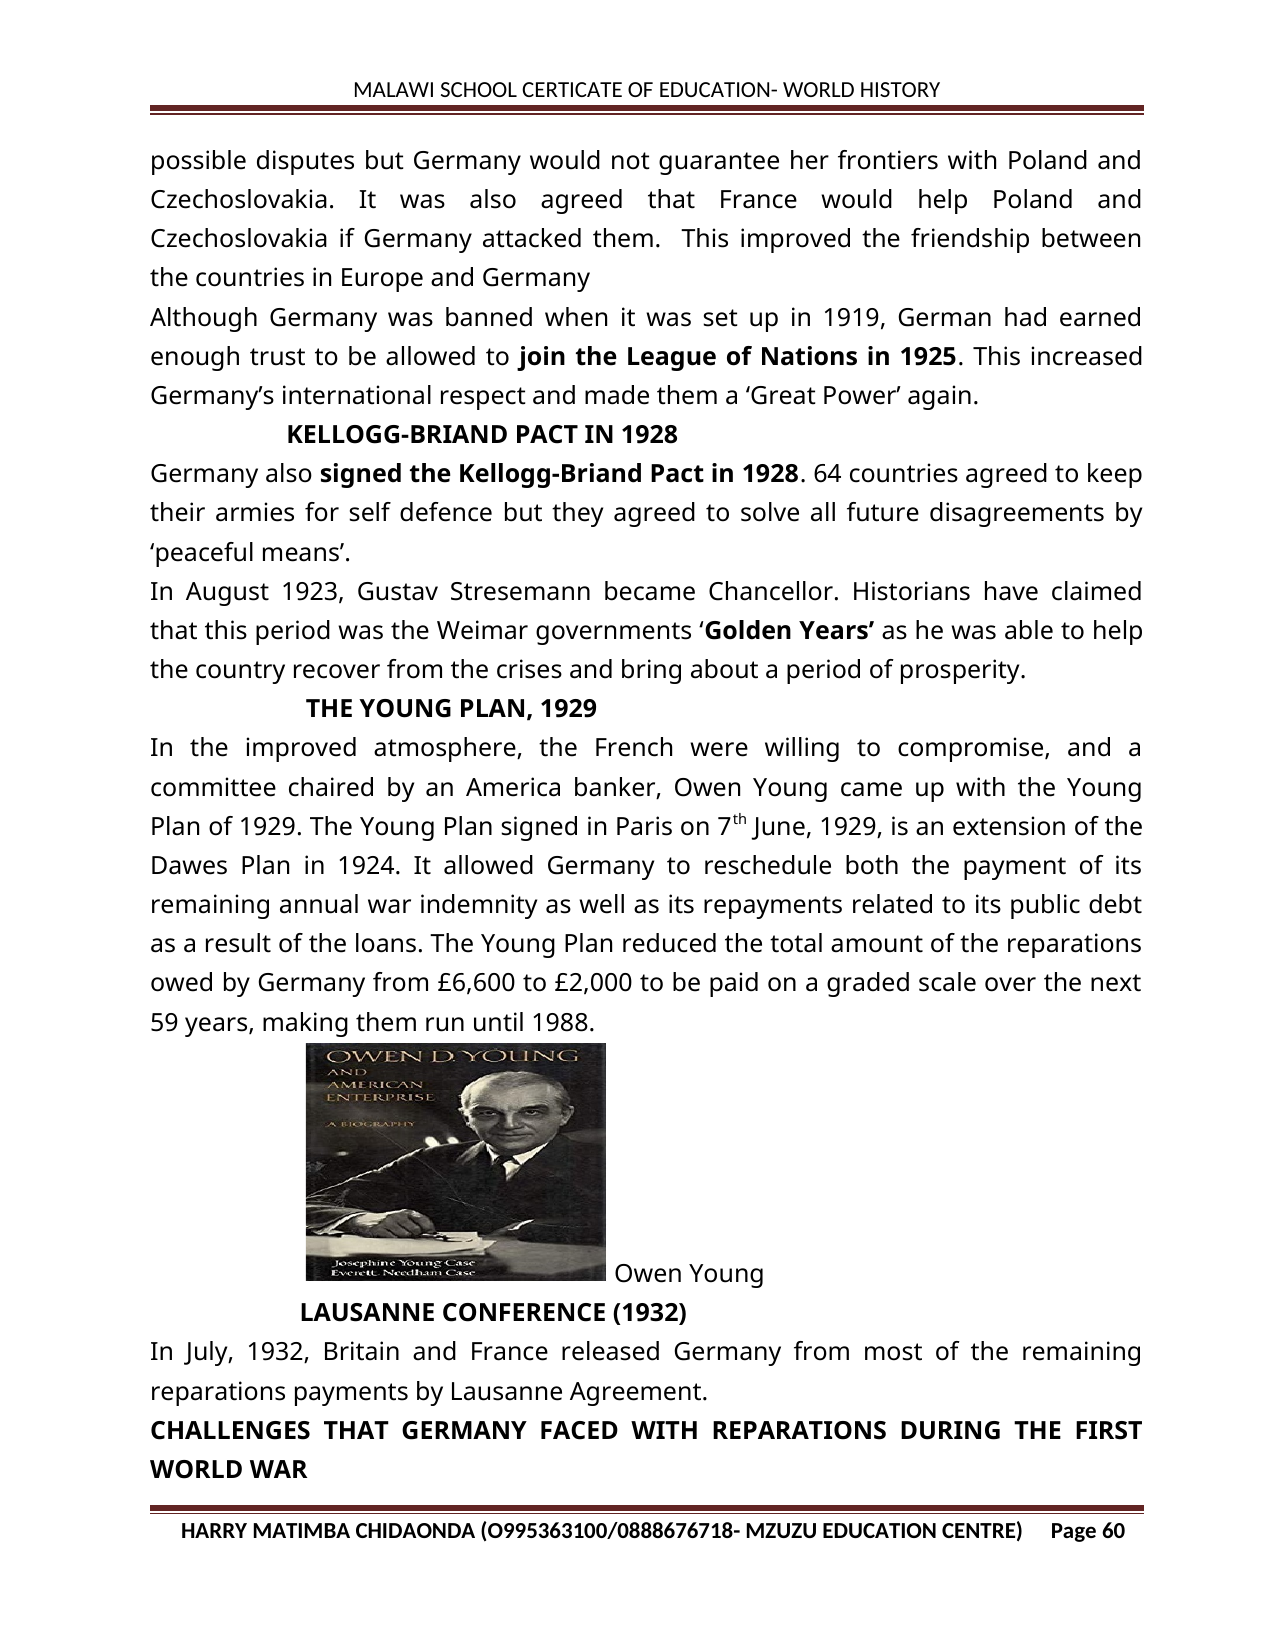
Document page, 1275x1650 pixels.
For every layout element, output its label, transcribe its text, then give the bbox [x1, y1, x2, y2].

picture [305, 1043, 608, 1283]
text Although Germany was banned when it was set up in 1919, German had earned enough trust to be allowed to join the League of Nations in 1925. This increased Germany’s international respect and made them a ‘Great Power’ again. [150, 299, 1144, 412]
text In the improved atmosphere, the French were willing to compromise, and a committee chaired by an America banker, Owen Young came up with the Young Plan of 1929. The Young Plan signed in Paris on 7th June, 1929, is an extension of the Dawes Plan in 1924. It allowed Germany to reschedule both the payment of its remaining annual war indemnity as well as its repayments related to its public debt as a result of the loans. The Young Plan reduced the total amount of the reparations owed by Germany from £6,600 to £2,000 to be paid on a graded scale over the next 59 years, making them run until 1988. [150, 730, 1144, 1038]
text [150, 142, 1144, 294]
text In July, 1932, Britain and France released Germany from most of the remaining reparations payments by Lausanne Agreement. [150, 1334, 1144, 1407]
text CHALLENGES THAT GERMANY FACED WITH REPARATIONS DURING THE FIRST WORLD WAR [150, 1412, 1144, 1486]
text THE YOUNG PLAN, 1929 [150, 691, 1144, 725]
text Germany also signed the Kellogg-Briand Pact in 1928. 64 countries agreed to keep their armies for self defence but they agreed to solve all future disagreements by ‘peaceful means’. [150, 456, 1144, 568]
text LAUSANNE CONFERENCE (1932) [150, 1295, 1144, 1329]
text KELLOGG-BRIAND PACT IN 1928 [150, 417, 1144, 451]
text In August 1923, Gustav Stresemann became Chancellor. Historians have claimed that this period was the Weimar governments ‘Golden Years’ as he was able to help the country recover from the crises and bring about a period of prosperity. [150, 573, 1144, 686]
